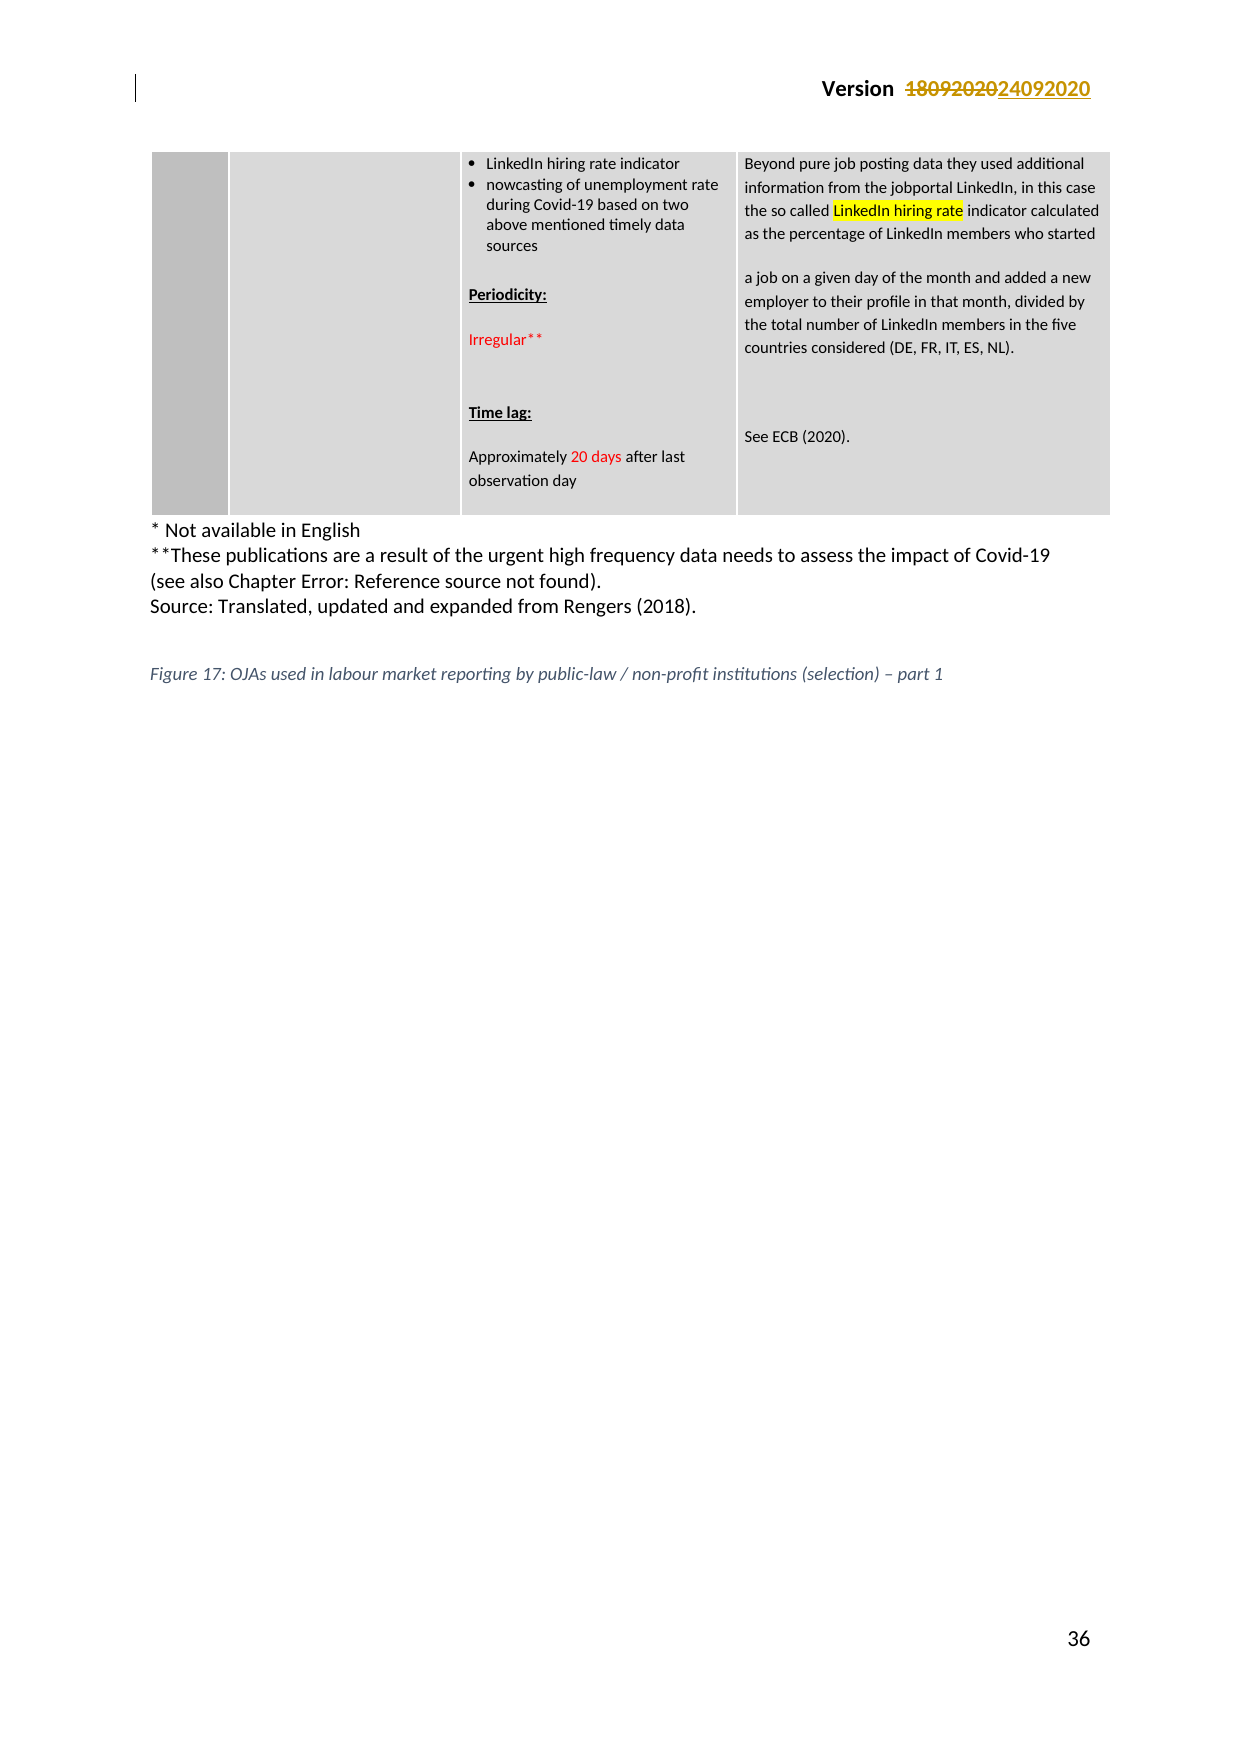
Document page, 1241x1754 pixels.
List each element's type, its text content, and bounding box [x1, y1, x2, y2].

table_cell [230, 152, 460, 515]
table_cell [152, 152, 228, 515]
text * Not available in English [150, 517, 1090, 542]
text Figure 17: OJAs used in labour market reporting by public-law / non-profit institutions (selection) – part 1 [150, 662, 1090, 685]
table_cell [462, 152, 736, 515]
text Source: Translated, updated and expanded from Rengers (2018). [150, 593, 1090, 619]
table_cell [738, 152, 1110, 515]
